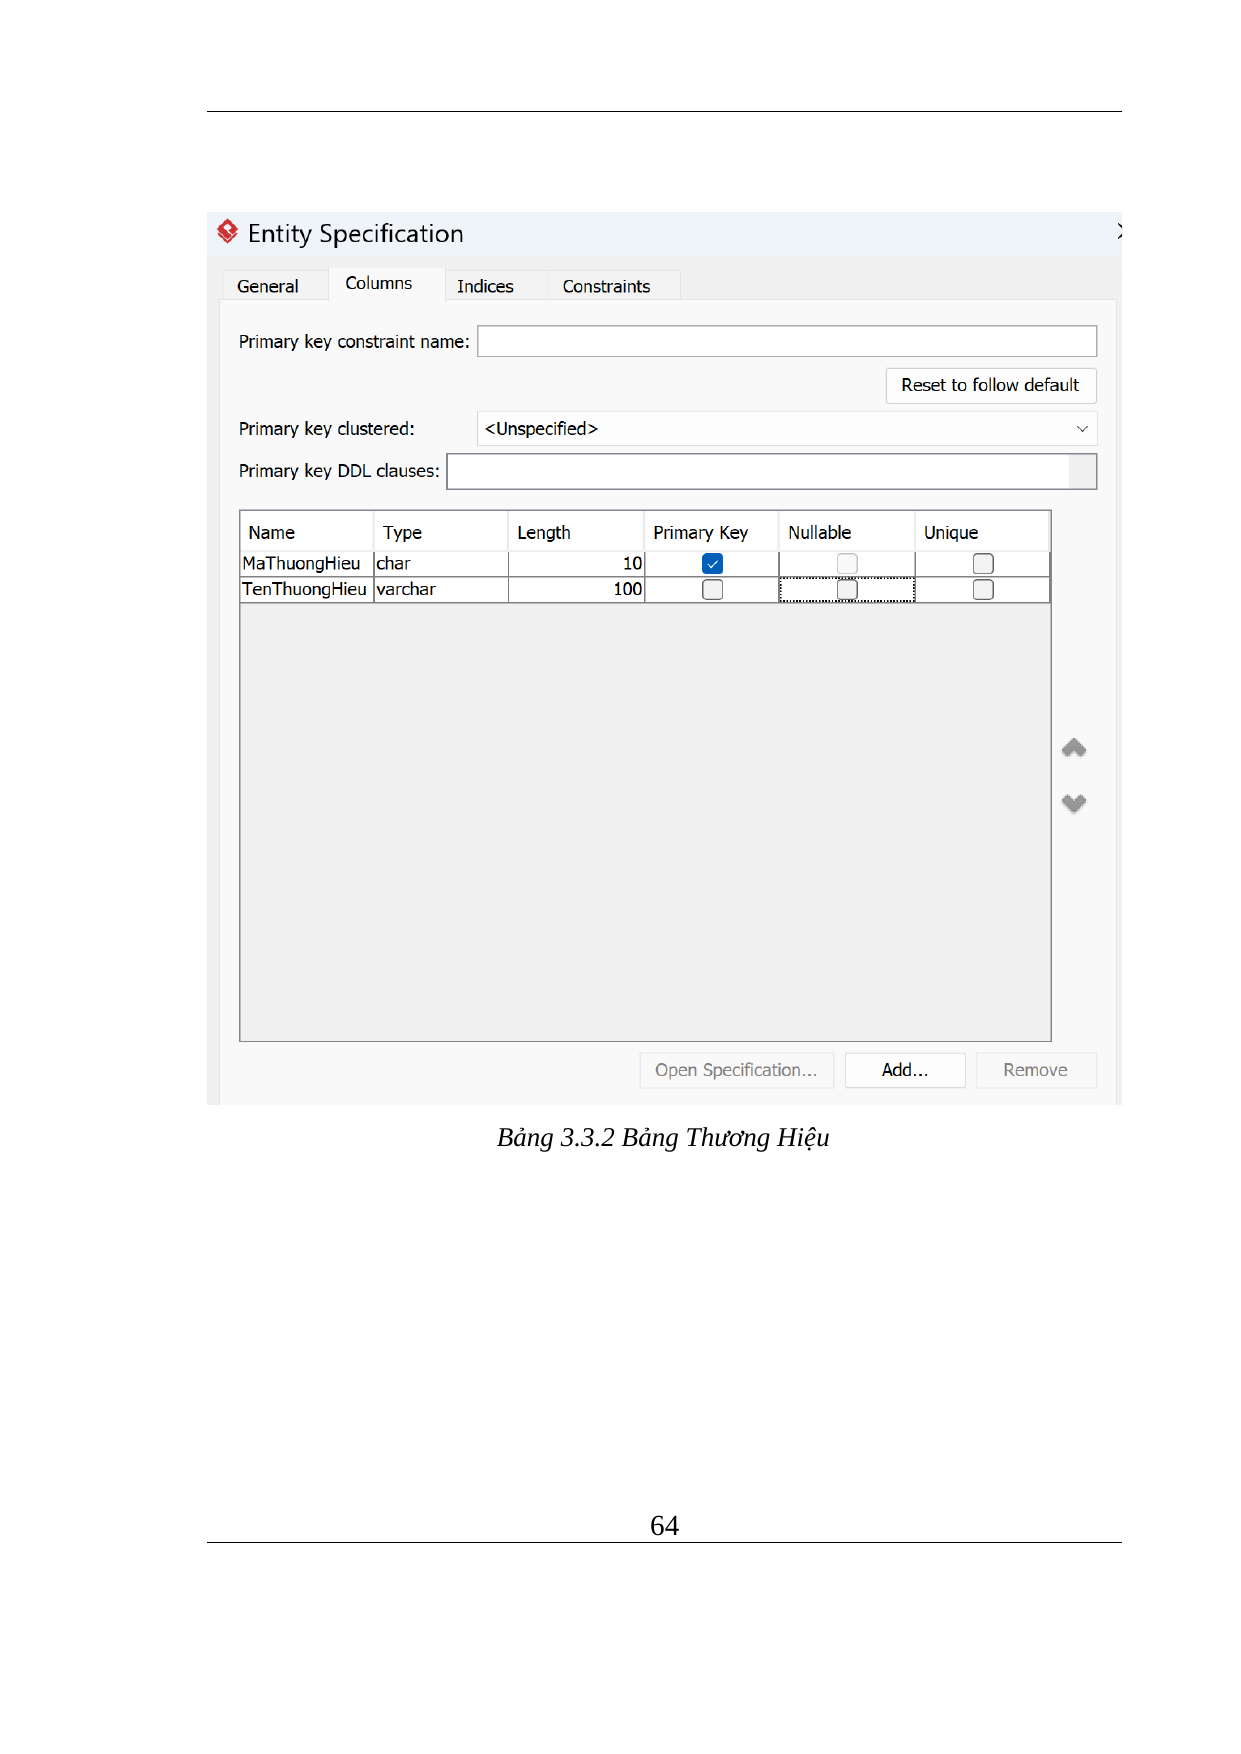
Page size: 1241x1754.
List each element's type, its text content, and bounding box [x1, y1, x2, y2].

picture [206, 212, 1123, 1105]
text Bảng 3.3.2 Bảng Thương Hiệu [207, 1121, 1122, 1152]
